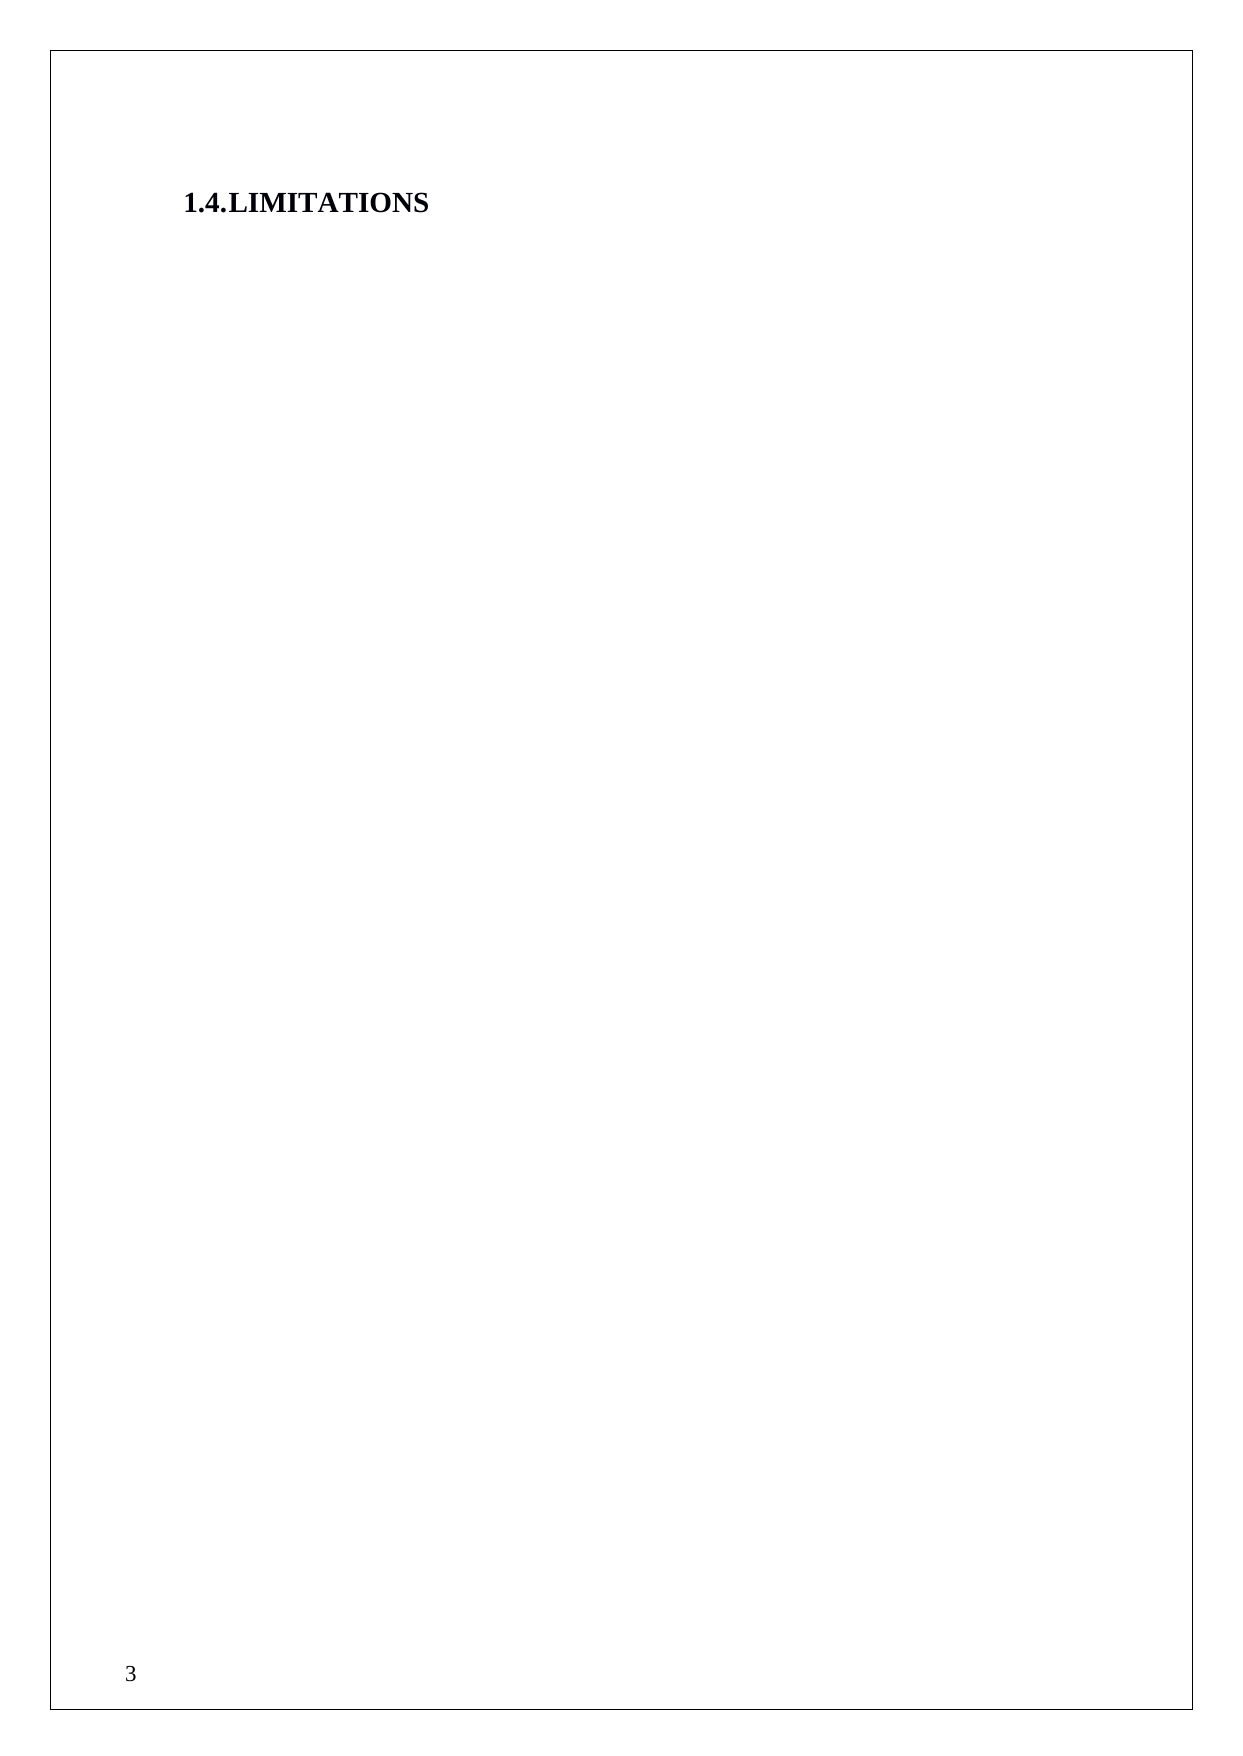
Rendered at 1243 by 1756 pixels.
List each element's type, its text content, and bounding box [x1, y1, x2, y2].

list LIMITATIONS [183, 185, 1118, 218]
